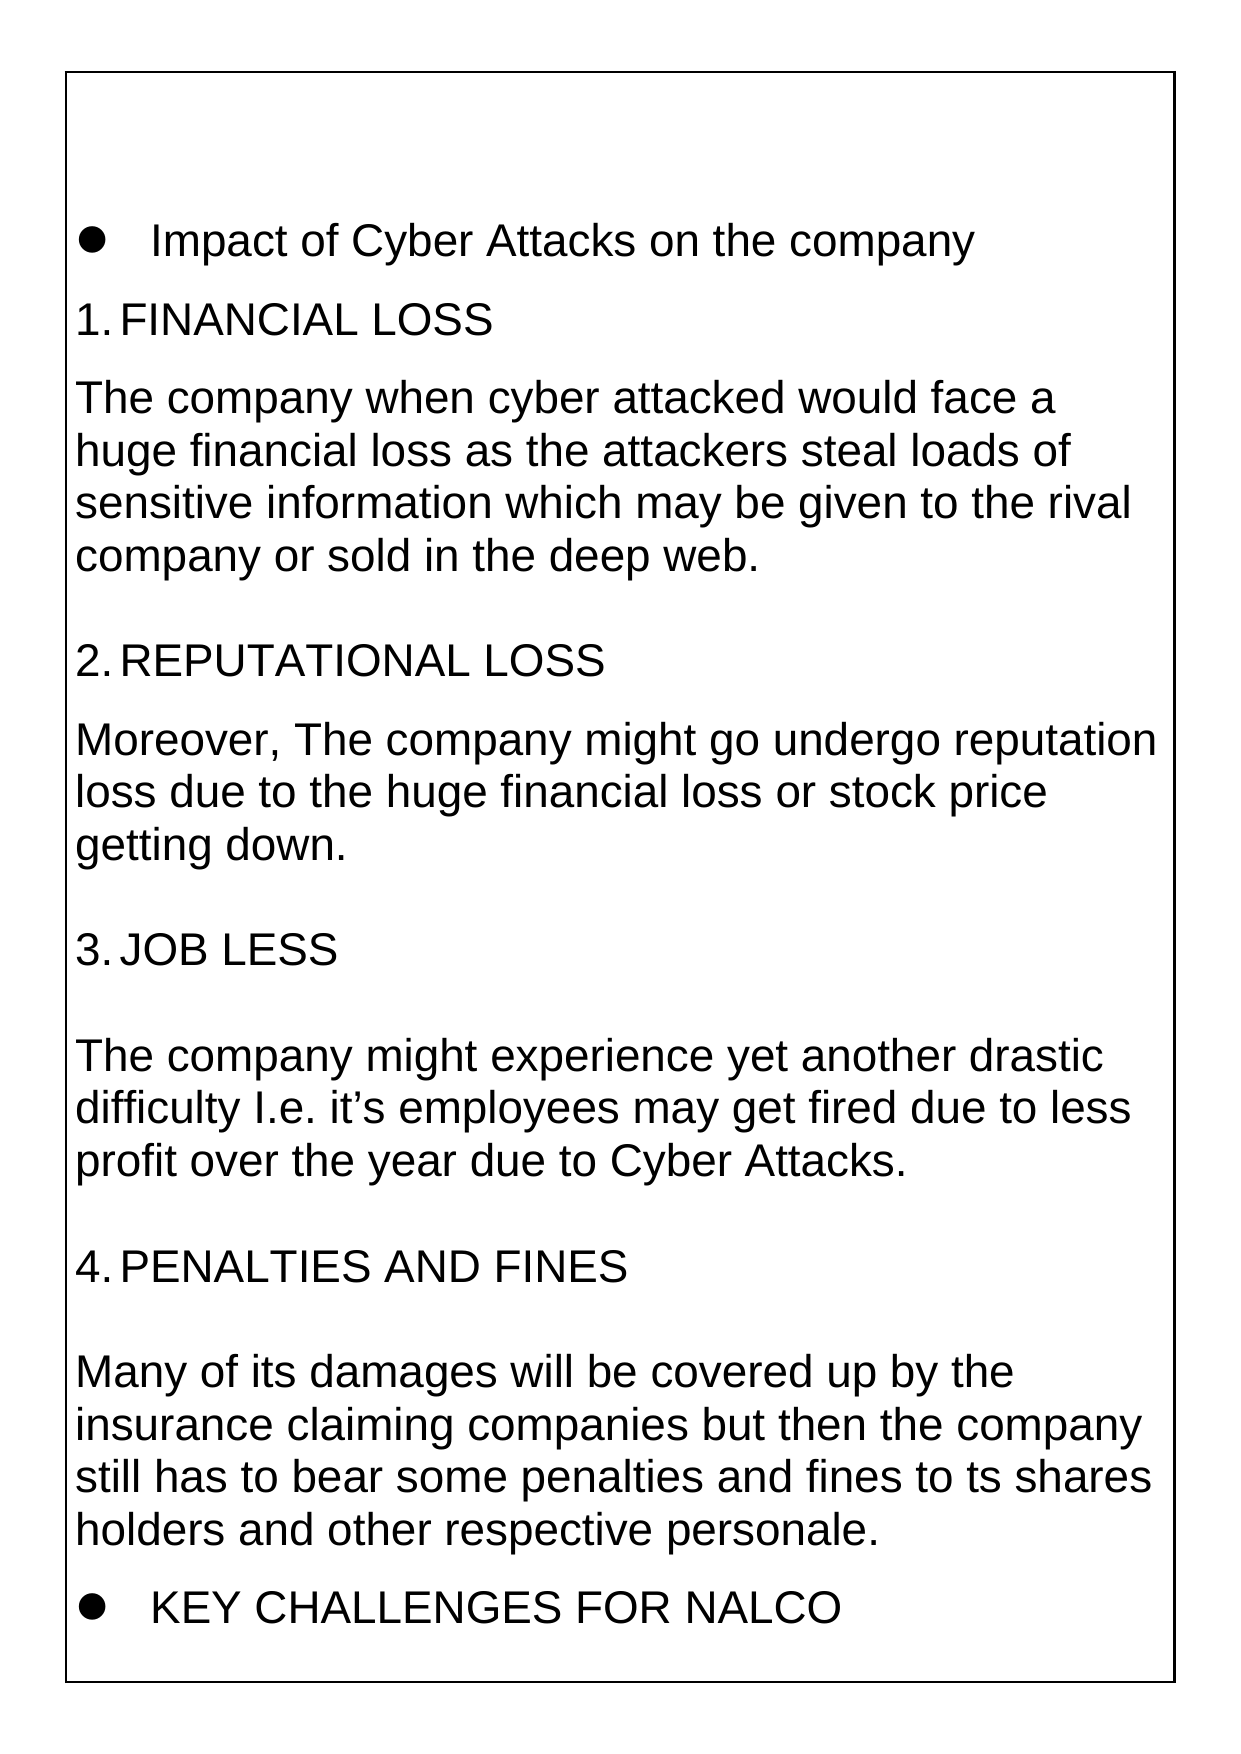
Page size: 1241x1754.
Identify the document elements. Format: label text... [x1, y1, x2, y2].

list JOB LESS [75, 923, 1165, 976]
list KEY CHALLENGES FOR NALCO [75, 1581, 1165, 1633]
list PENALTIES AND FINES [75, 1239, 1165, 1292]
list FINANCIAL LOSS [75, 292, 1165, 345]
list REPUTATIONAL LOSS [75, 634, 1165, 687]
list Many of its damages will be covered up by the insurance claiming companies but then the company still has to bear some penalties and fines to ts shares holders and other respective personale. [75, 1344, 1165, 1555]
list The company when cyber attacked would face a huge financial loss as the attackers steal loads of sensitive information which may be given to the rival company or sold in the deep web. [75, 370, 1165, 581]
list Moreover, The company might go undergo reputation loss due to the huge financial loss or stock price getting down. [75, 712, 1165, 870]
list The company might experience yet another drastic difficulty I.e. it’s employees may get fired due to less profit over the year due to Cyber Attacks. [75, 1028, 1165, 1186]
list Impact of Cyber Attacks on the company [75, 214, 1165, 267]
